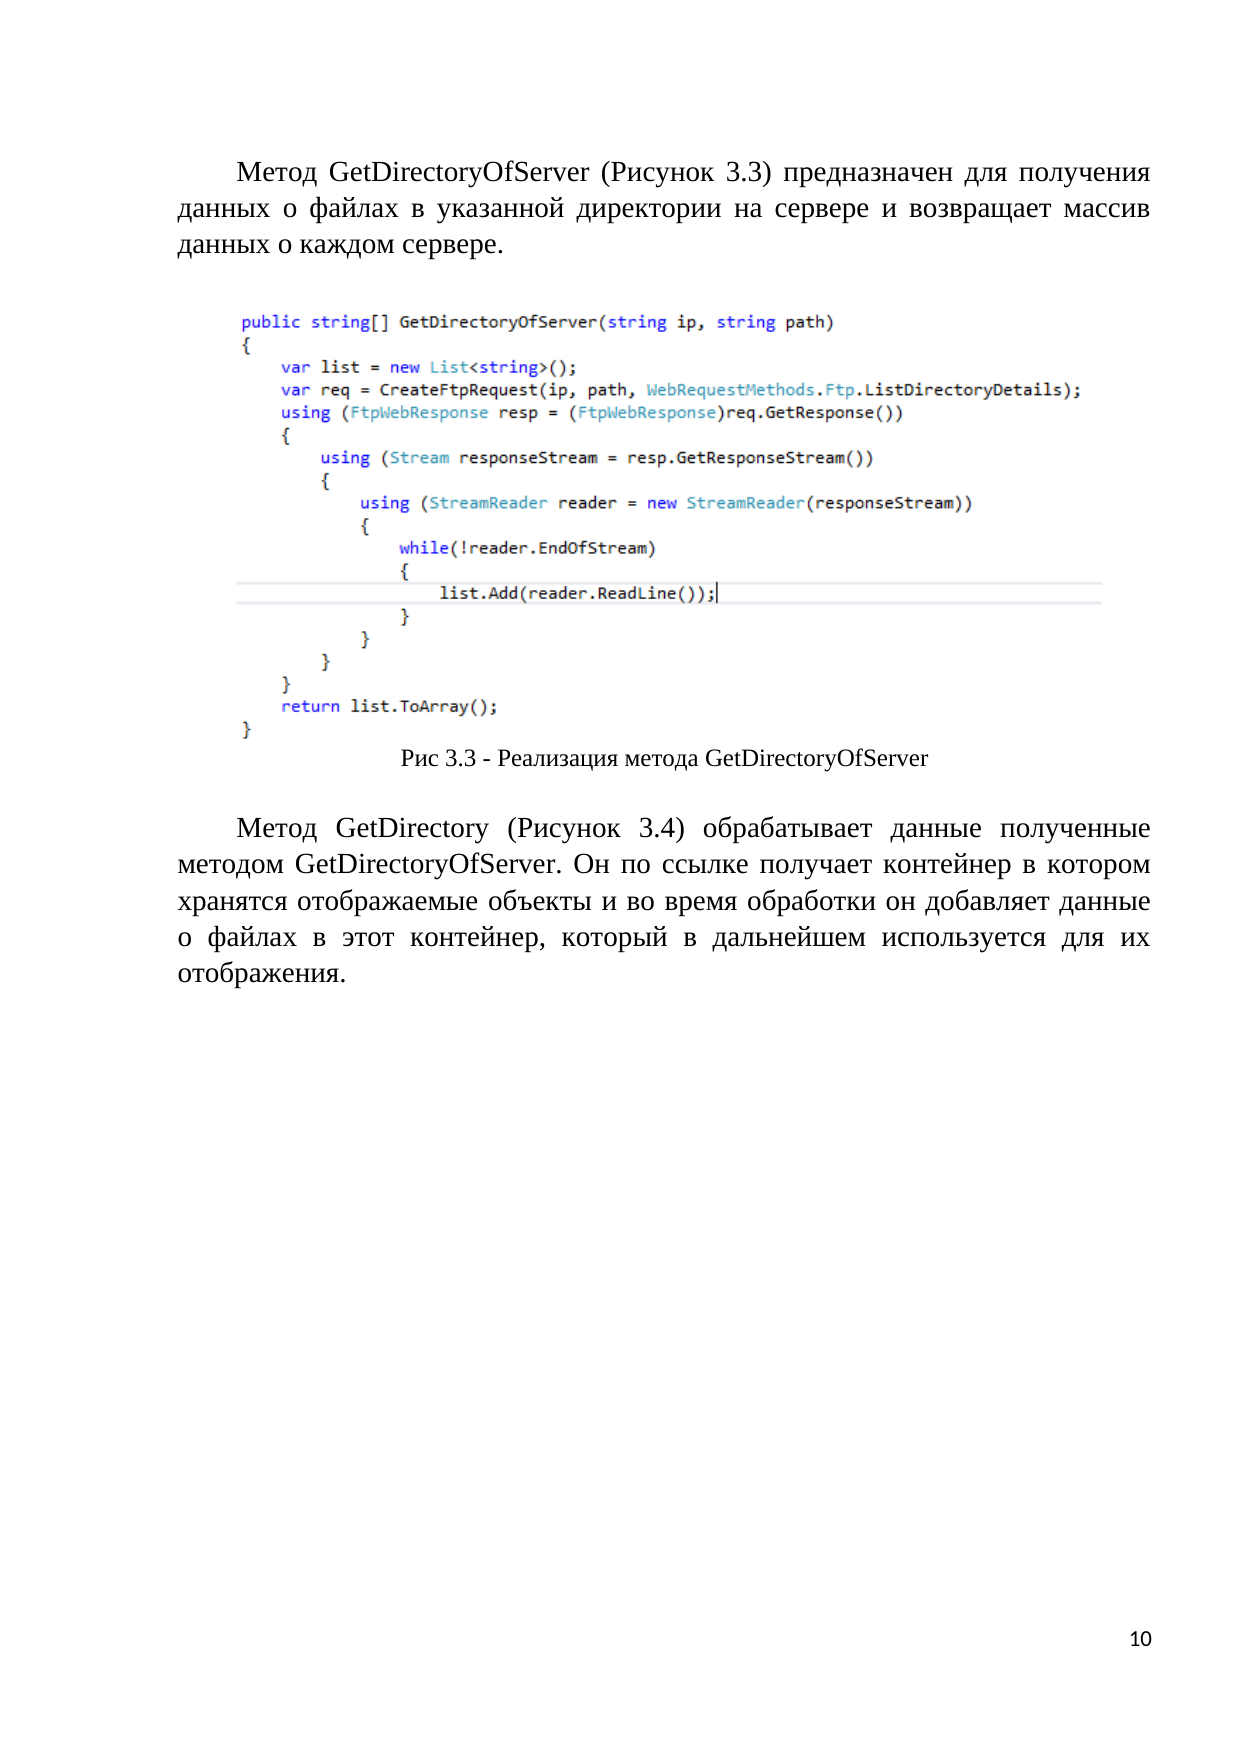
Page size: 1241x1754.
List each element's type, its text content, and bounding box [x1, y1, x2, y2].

text Метод GetDirectory (Рисунок 3.4) обрабатывает данные полученные методом GetDirectoryOfServer. Он по ссылке получает контейнер в котором хранятся отображаемые объекты и во время обработки он добавляет данные о файлах в этот контейнер, который в дальнейшем используется для их отображения. [177, 810, 1152, 988]
picture [236, 292, 1102, 741]
text Метод GetDirectoryOfServer (Рисунок 3.3) предназначен для получения данных о файлах в указанной директории на сервере и возвращает массив данных о каждом сервере. [177, 154, 1152, 260]
text Рис 3.3 - Реализация метода GetDirectoryOfServer [177, 743, 1152, 772]
